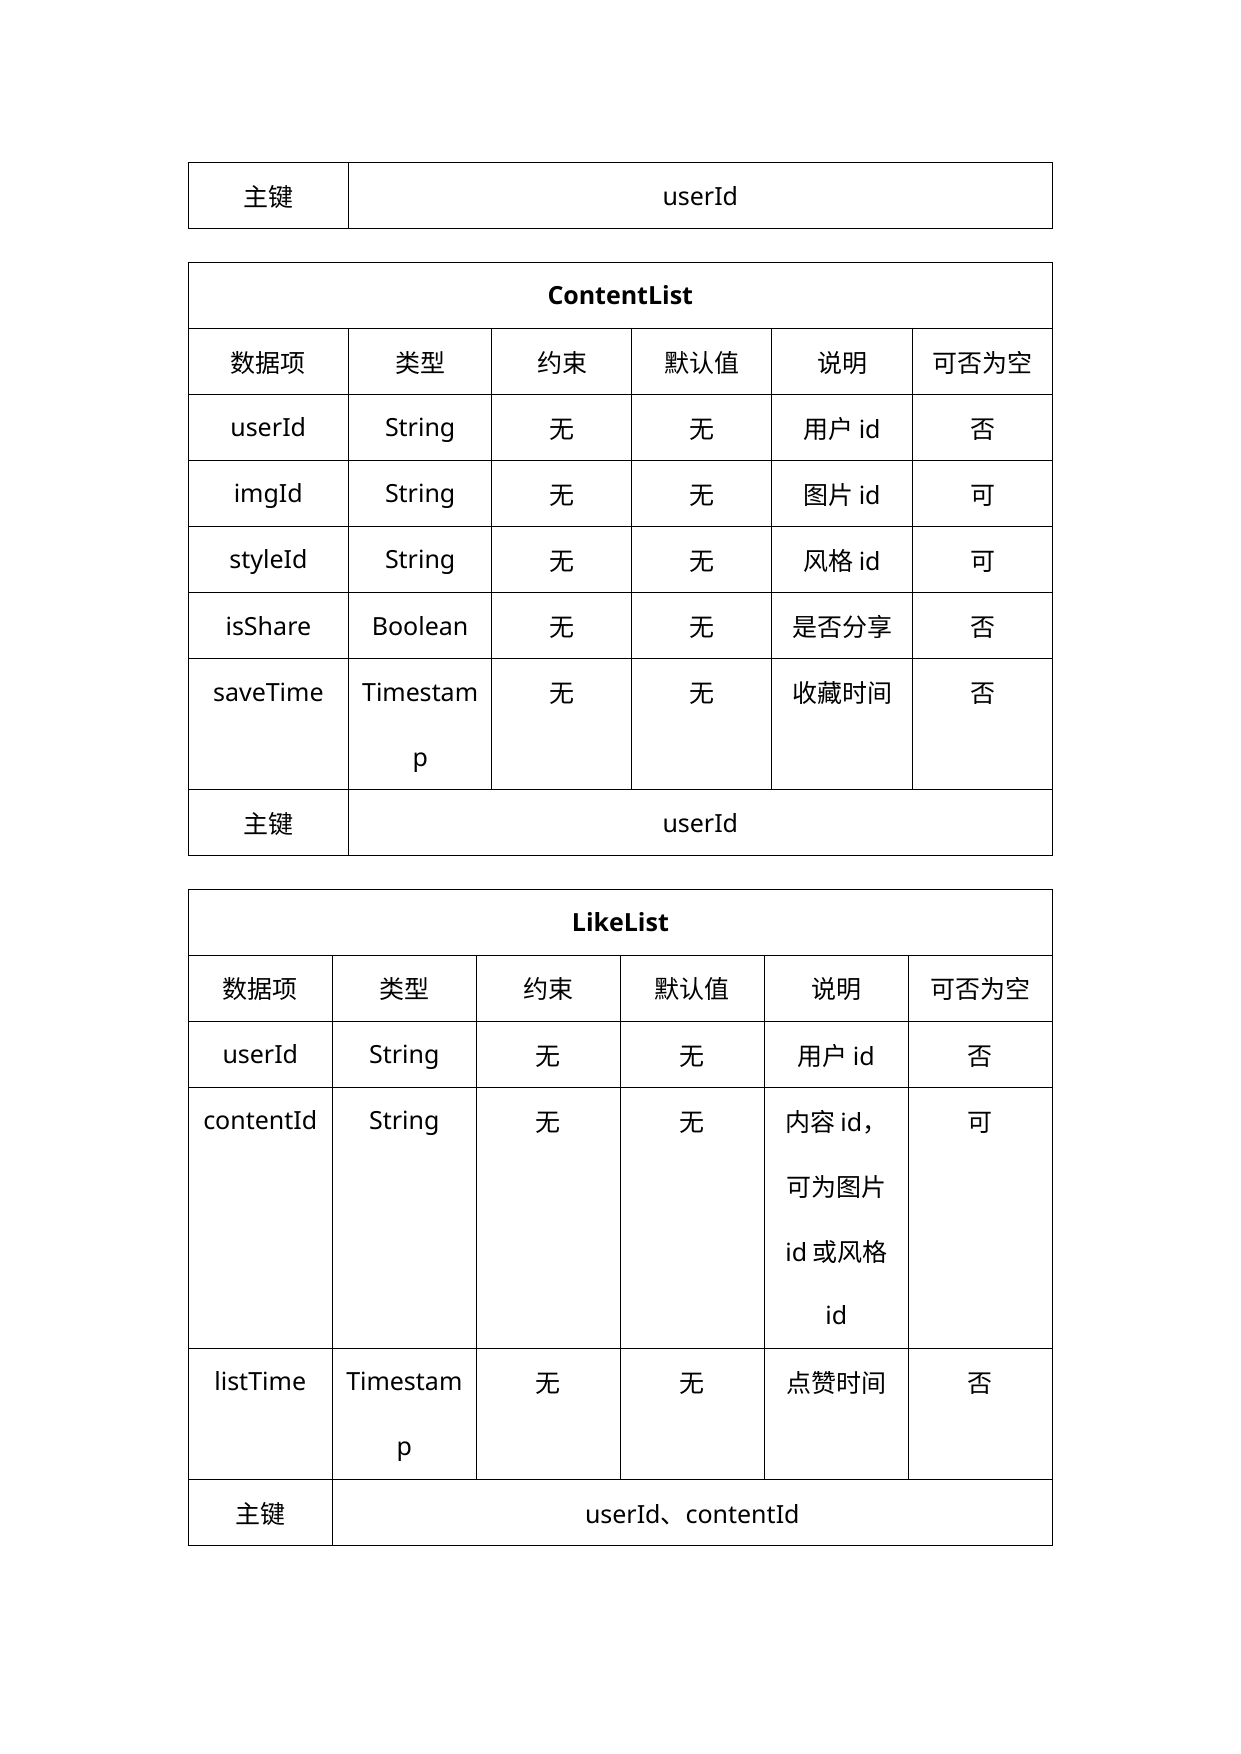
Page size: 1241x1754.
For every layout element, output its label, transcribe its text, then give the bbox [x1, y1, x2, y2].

table_cell 无 [632, 395, 771, 460]
table_cell 是否分享 [772, 593, 912, 658]
table_cell userId [189, 1022, 332, 1087]
table_header ContentList [189, 263, 1052, 328]
table_cell 主键 [189, 790, 348, 855]
table_cell 可 [913, 527, 1052, 592]
table_cell 类型 [333, 956, 476, 1021]
table_cell 否 [913, 593, 1052, 658]
table_cell 无 [632, 659, 771, 789]
table_cell isShare [189, 593, 348, 658]
table_cell 类型 [349, 329, 491, 394]
table_cell imgId [189, 461, 348, 526]
table_cell Timestamp [333, 1349, 476, 1479]
table_cell 收藏时间 [772, 659, 912, 789]
table_cell 主键 [189, 1480, 332, 1545]
table_cell 无 [621, 1022, 764, 1087]
table_cell 用户id [772, 395, 912, 460]
table_cell userId [189, 395, 348, 460]
table_cell 图片id [772, 461, 912, 526]
table_cell 无 [477, 1349, 620, 1479]
table_header LikeList [189, 890, 1052, 954]
table_cell 无 [621, 1349, 764, 1479]
table_cell String [349, 395, 491, 460]
table_cell 默认值 [621, 956, 764, 1021]
table_cell 可否为空 [913, 329, 1052, 394]
table_cell 数据项 [189, 956, 332, 1021]
table_cell 约束 [477, 956, 620, 1021]
table_cell 约束 [492, 329, 631, 394]
table_cell userId [349, 790, 1052, 855]
table_cell String [349, 461, 491, 526]
table_cell 可 [909, 1088, 1052, 1348]
table_cell 否 [909, 1022, 1052, 1087]
table_cell 无 [632, 593, 771, 658]
table_cell 无 [492, 527, 631, 592]
table_cell 点赞时间 [765, 1349, 908, 1479]
table_cell 风格id [772, 527, 912, 592]
table_cell 说明 [765, 956, 908, 1021]
table_cell 无 [492, 659, 631, 789]
table_cell listTime [189, 1349, 332, 1479]
table_cell 数据项 [189, 329, 348, 394]
table_cell 无 [477, 1088, 620, 1348]
table_cell 否 [913, 659, 1052, 789]
table_cell userId、contentId [333, 1480, 1052, 1545]
table_cell String [333, 1088, 476, 1348]
table_cell 无 [492, 461, 631, 526]
table_cell 无 [492, 395, 631, 460]
table_cell String [349, 527, 491, 592]
table_cell 否 [913, 395, 1052, 460]
table_cell saveTime [189, 659, 348, 789]
table_cell 无 [477, 1022, 620, 1087]
table_cell 内容id，可为图片id或风格id [765, 1088, 908, 1348]
table_cell userId [349, 163, 1052, 228]
table_cell 主键 [189, 163, 348, 228]
table_cell styleId [189, 527, 348, 592]
table_cell 说明 [772, 329, 912, 394]
table_cell 可 [913, 461, 1052, 526]
table_cell 无 [621, 1088, 764, 1348]
table_cell 无 [632, 527, 771, 592]
table_cell contentId [189, 1088, 332, 1348]
table_cell Timestamp [349, 659, 491, 789]
table_cell 可否为空 [909, 956, 1052, 1021]
table_cell 用户id [765, 1022, 908, 1087]
table_cell 否 [909, 1349, 1052, 1479]
table_cell Boolean [349, 593, 491, 658]
table_cell 默认值 [632, 329, 771, 394]
table_cell 无 [632, 461, 771, 526]
table_cell String [333, 1022, 476, 1087]
table_cell 无 [492, 593, 631, 658]
